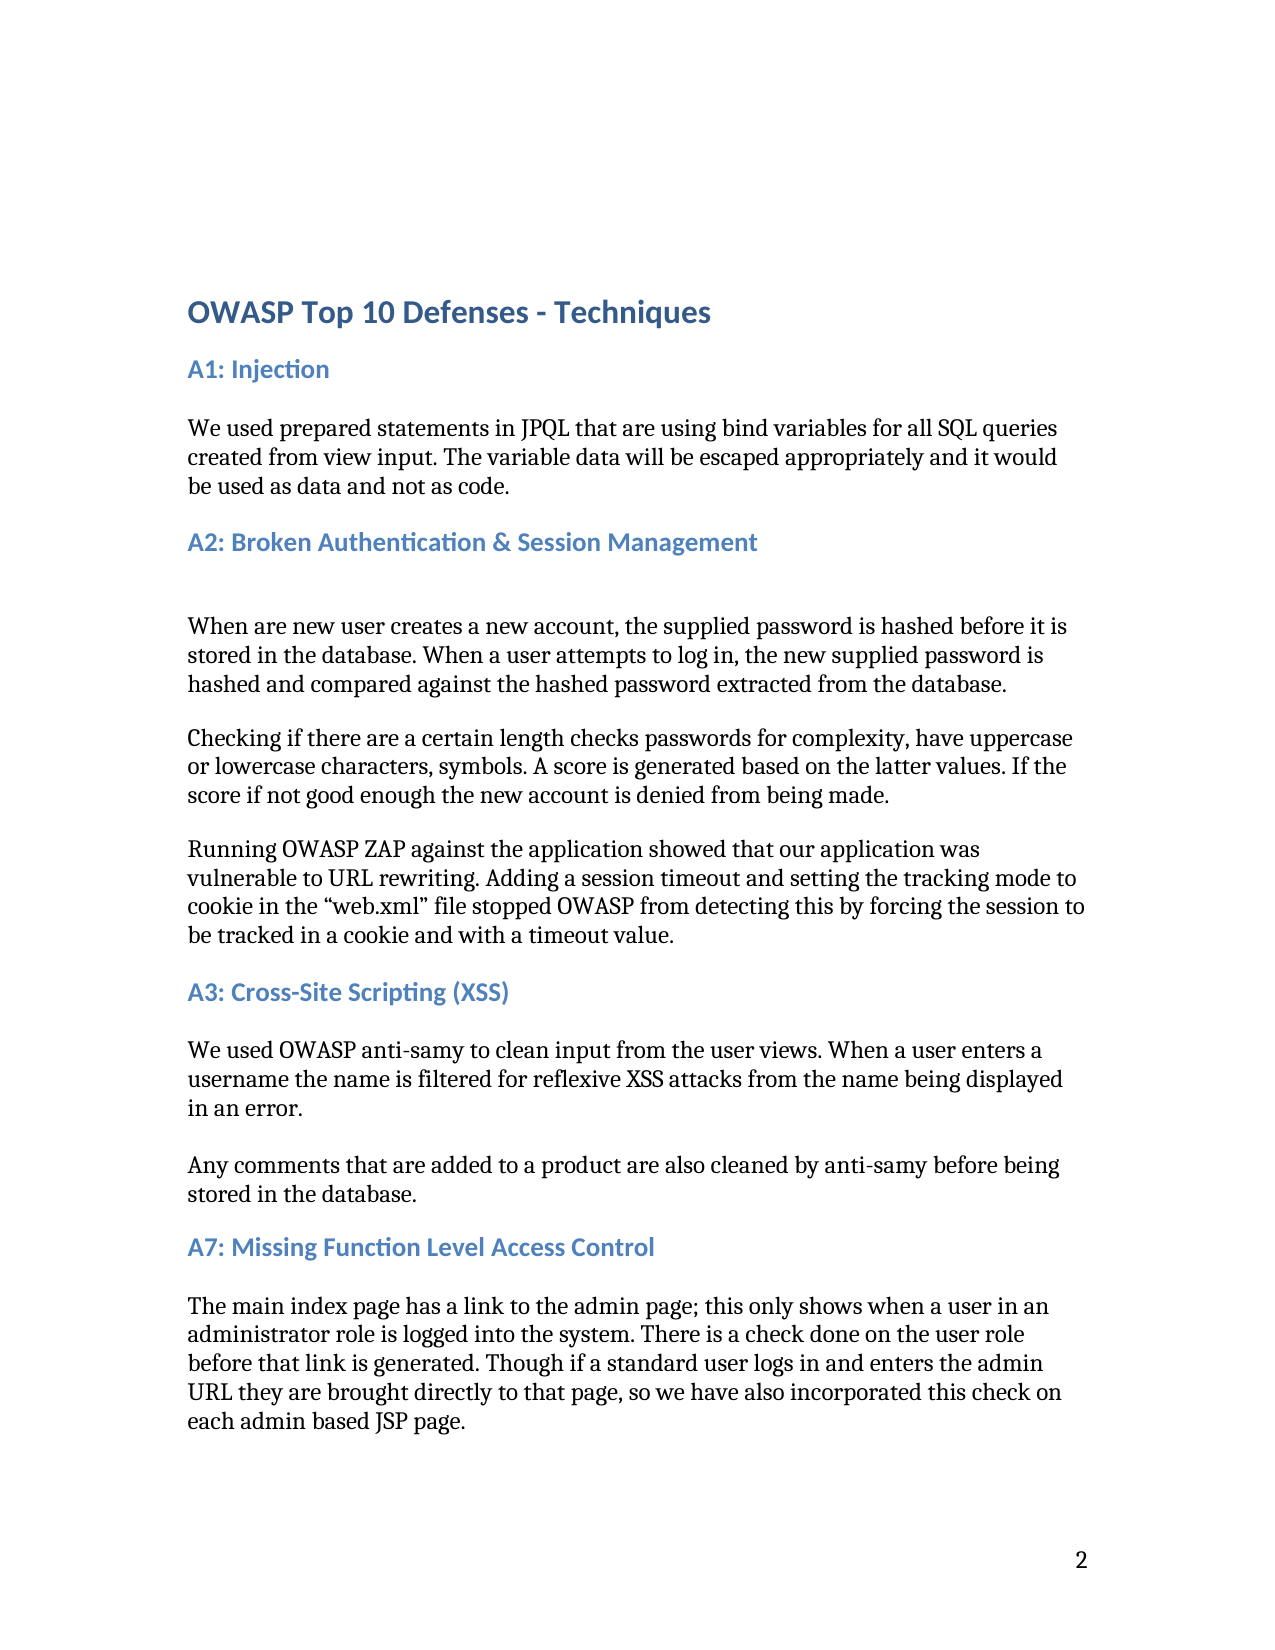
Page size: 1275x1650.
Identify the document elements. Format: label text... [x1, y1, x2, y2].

subtitle A2: Broken Authentication & Session Management [187, 525, 1087, 558]
text We used OWASP anti-samy to clean input from the user views. When a user enters a username the name is filtered for reflexive XSS attacks from the name being displayed in an error. [187, 1036, 1087, 1123]
subtitle A1: Injection [187, 352, 1087, 385]
text Running OWASP ZAP against the application showed that our application was vulnerable to URL rewriting. Adding a session timeout and setting the tracking mode to cookie in the “web.xml” file stopped OWASP from detecting this by forcing the session to be tracked in a cookie and with a timeout value. [187, 835, 1087, 950]
subtitle OWASP Top 10 Defenses - Techniques [187, 291, 1087, 331]
text When are new user creates a new account, the supplied password is hashed before it is stored in the database. When a user attempts to log in, the new supplied password is hashed and compared against the hashed password extracted from the database. [187, 612, 1087, 698]
text The main index page has a link to the admin page; this only shows when a user in an administrator role is logged into the system. There is a check done on the user role before that link is generated. Though if a standard user logs in and enters the admin URL they are brought directly to that page, so we have also incorporated this check on each admin based JSP page. [187, 1292, 1087, 1435]
text Any comments that are added to a product are also cleaned by anti-samy before being stored in the database. [187, 1151, 1087, 1209]
text We used prepared statements in JPQL that are using bind variables for all SQL queries created from view input. The variable data will be escaped appropriately and it would be used as data and not as code. [187, 414, 1087, 500]
subtitle A3: Cross-Site Scripting (XSS) [187, 975, 1087, 1008]
text Checking if there are a certain length checks passwords for complexity, have uppercase or lowercase characters, symbols. A score is generated based on the latter values. If the score if not good enough the new account is denied from being made. [187, 723, 1087, 810]
subtitle A7: Missing Function Level Access Control [187, 1230, 1087, 1263]
